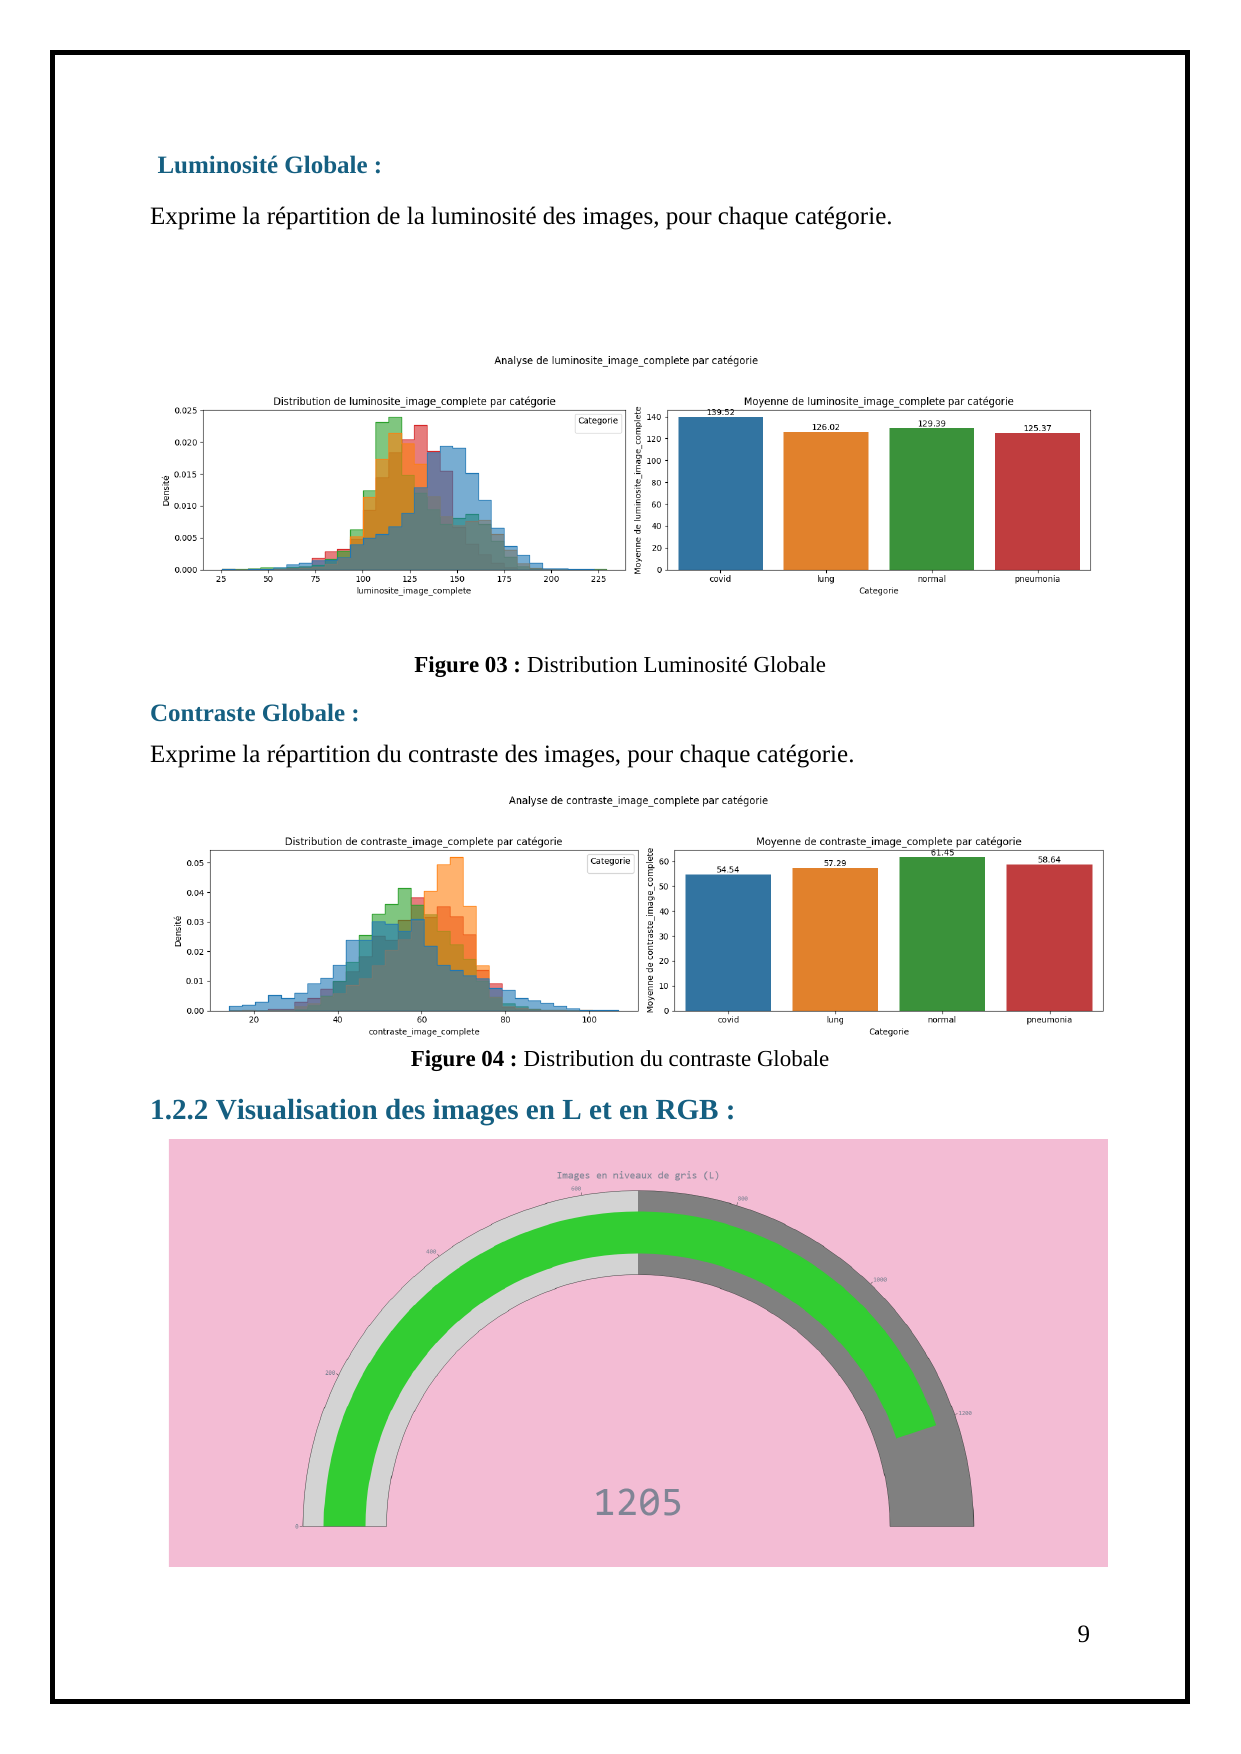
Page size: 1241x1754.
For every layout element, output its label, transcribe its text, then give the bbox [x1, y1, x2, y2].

text Figure 03 : Distribution Luminosité Globale [150, 651, 1090, 677]
text Exprime la répartition de la luminosité des images, pour chaque catégorie. [150, 201, 1090, 229]
text Exprime la répartition du contraste des images, pour chaque catégorie. [150, 739, 1090, 768]
subtitle Contraste Globale : [150, 698, 1090, 727]
subtitle 1.2.2 Visualisation des images en L et en RGB : [150, 1092, 1090, 1126]
text Figure 04 : Distribution du contraste Globale [150, 789, 1090, 1072]
subtitle Luminosité Globale : [150, 150, 1090, 179]
